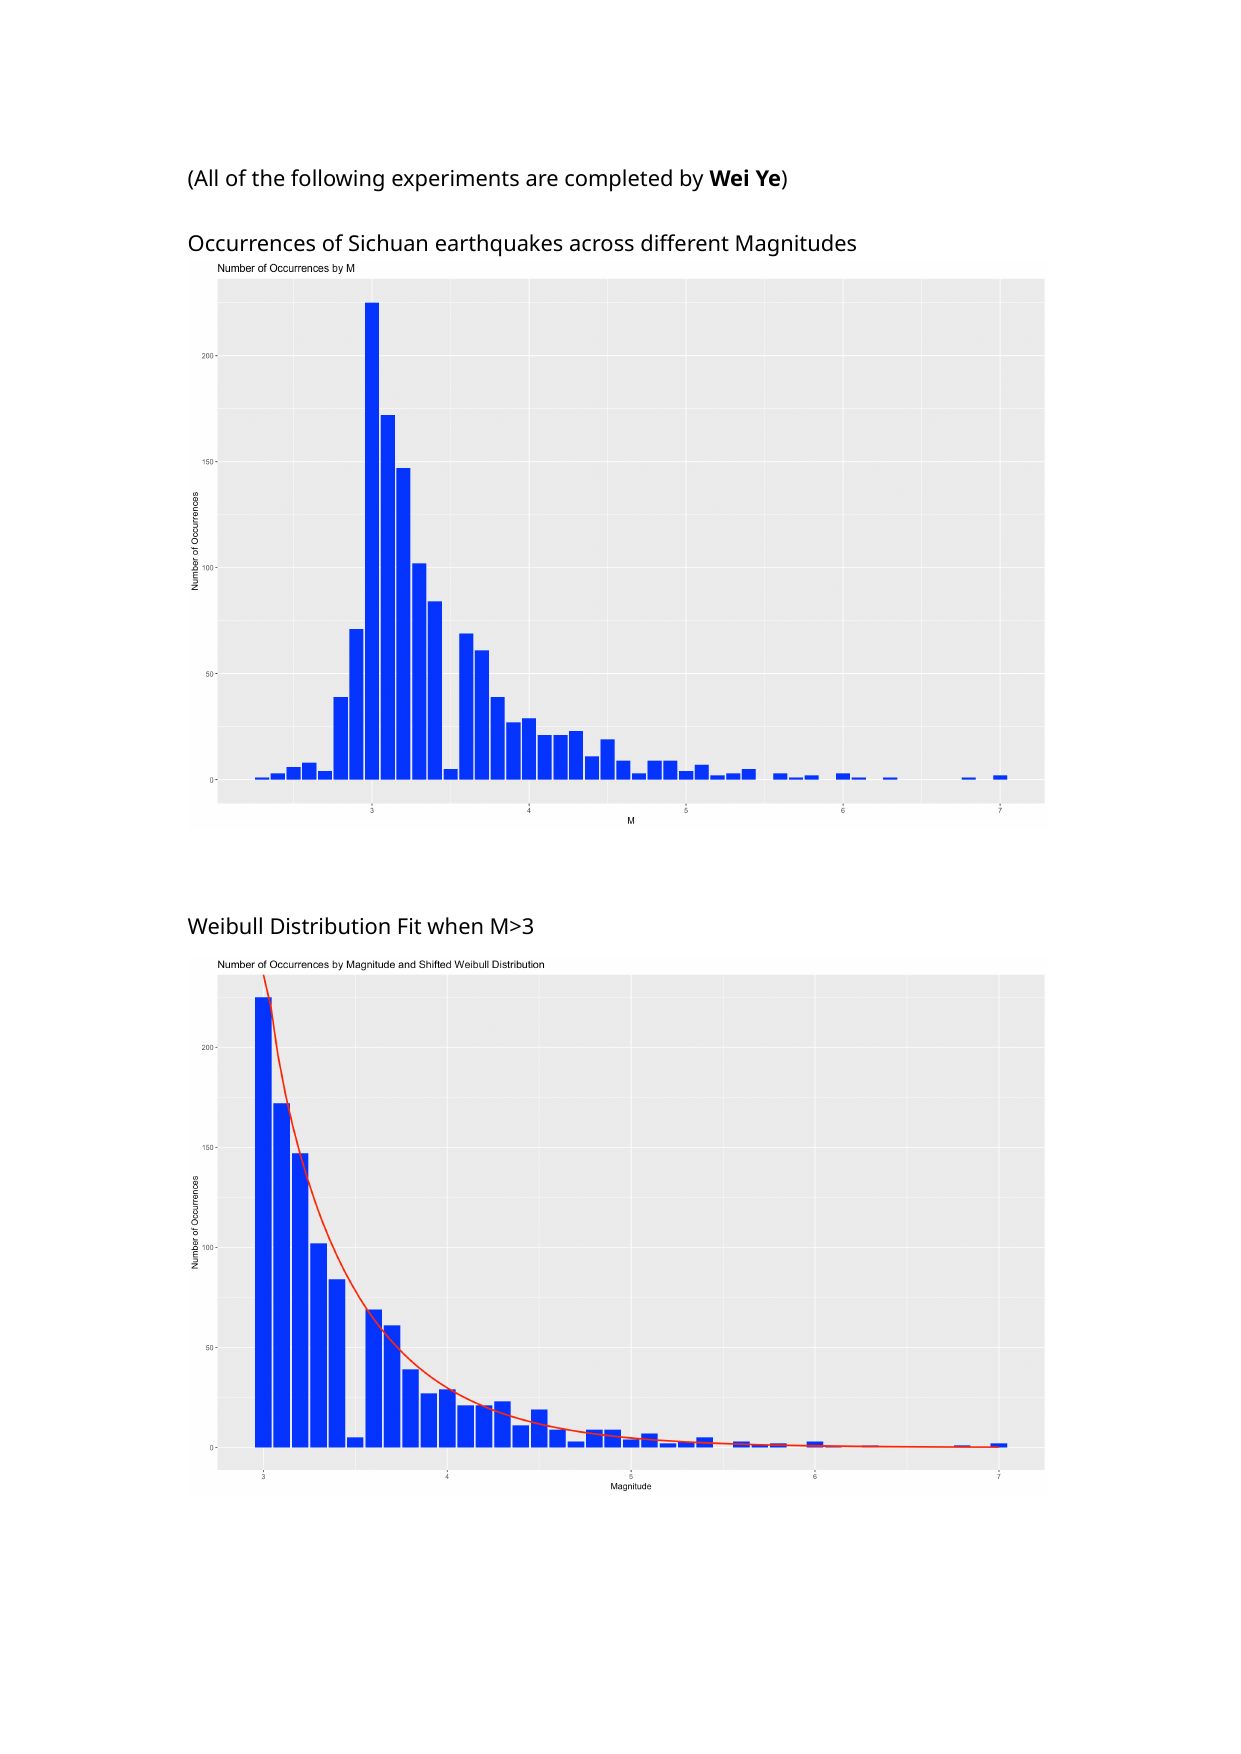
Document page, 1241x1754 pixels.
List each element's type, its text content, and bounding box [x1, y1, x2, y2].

picture [187, 259, 1049, 830]
text Occurrences of Sichuan earthquakes across different Magnitudes [187, 227, 1053, 259]
text (All of the following experiments are completed by Wei Ye) [187, 162, 1053, 194]
text Weibull Distribution Fit when M>3 [187, 909, 1053, 942]
picture [187, 956, 1049, 1495]
